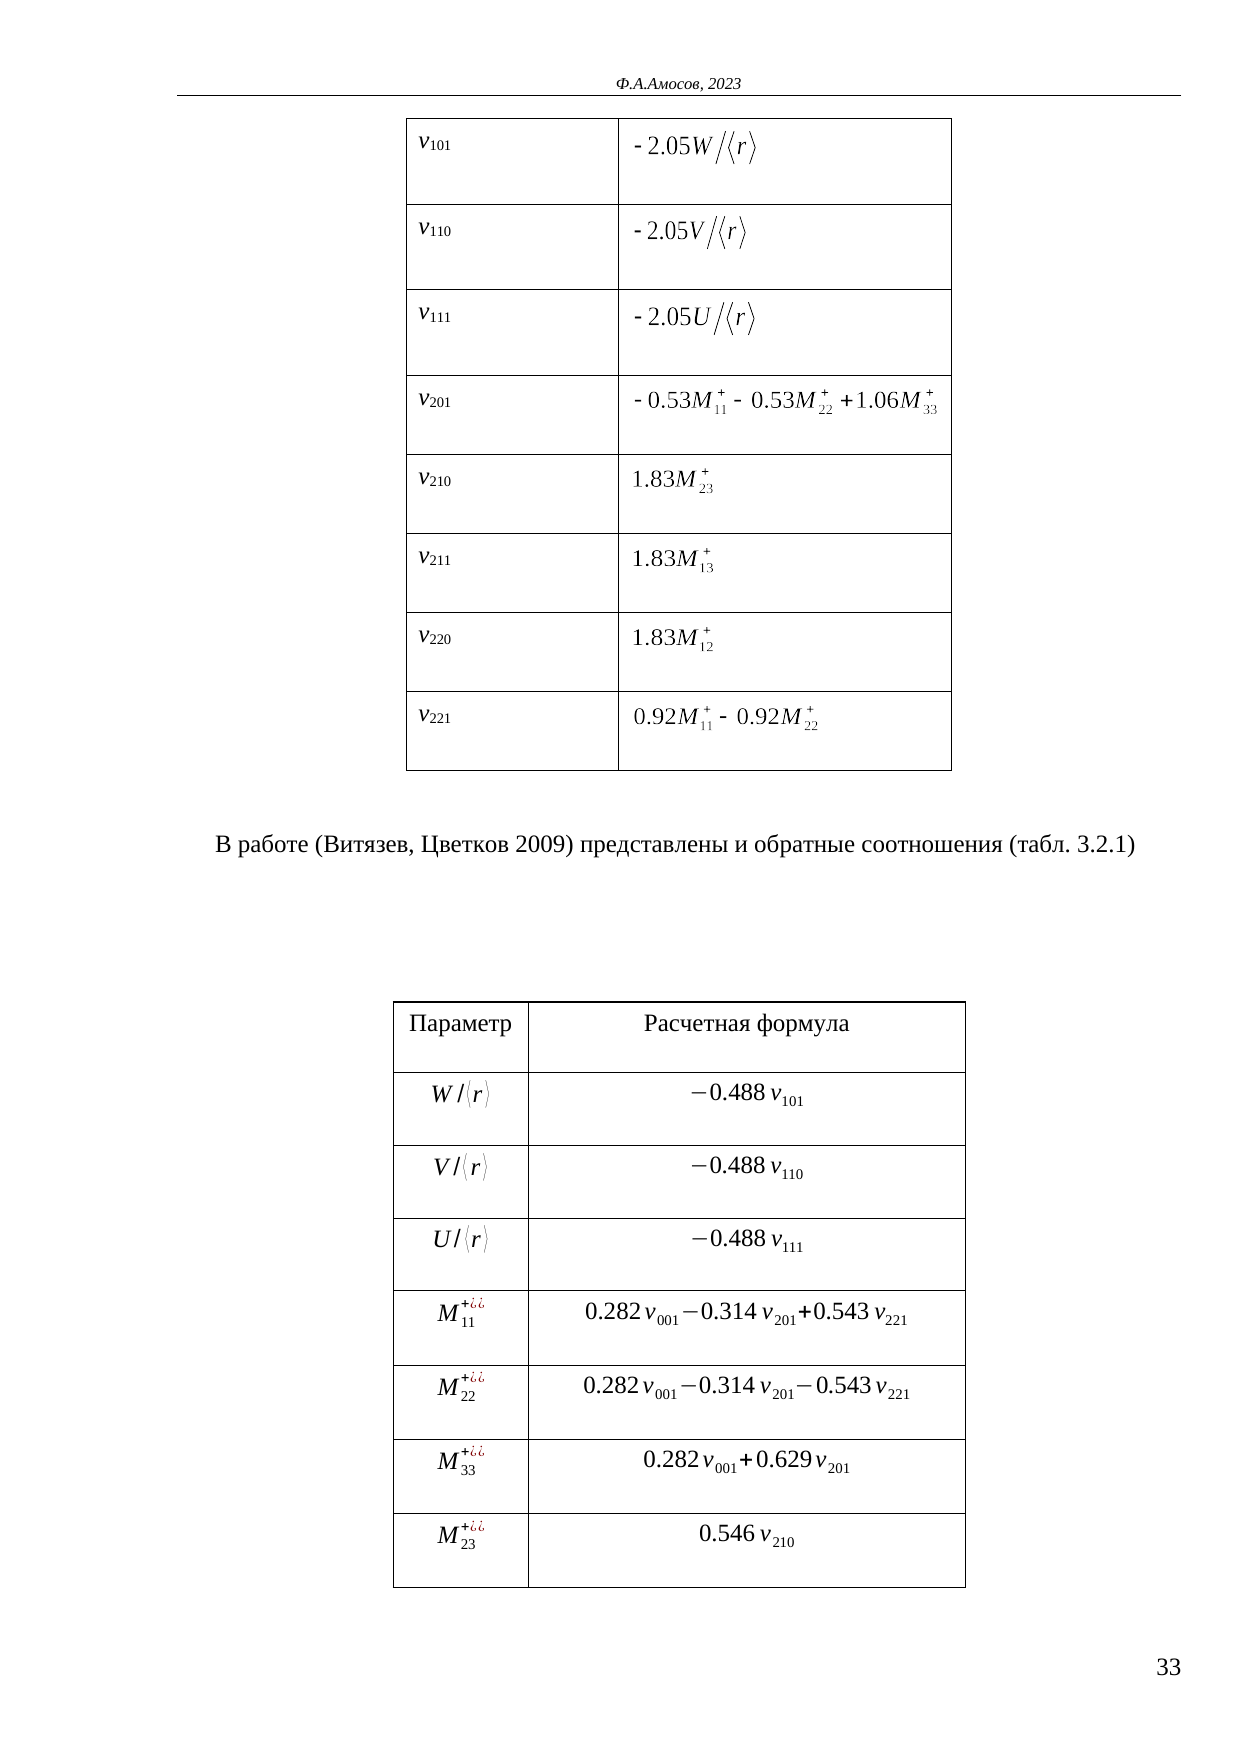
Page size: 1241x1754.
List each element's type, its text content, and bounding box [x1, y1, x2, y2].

table_cell [394, 1440, 528, 1513]
table_cell [619, 205, 951, 289]
table_cell v210 [407, 455, 618, 533]
table_cell [394, 1073, 528, 1144]
table_cell [619, 376, 951, 454]
table_header Параметр [394, 1003, 528, 1072]
table_cell [394, 1366, 528, 1439]
table_cell v211 [407, 534, 618, 612]
table_cell [529, 1514, 965, 1587]
table_cell [394, 1514, 528, 1587]
table_cell v110 [407, 205, 618, 289]
table_cell v221 [407, 692, 618, 770]
table_cell v220 [407, 613, 618, 691]
text В работе (Витязев, Цветков 2009) представлены и обратные соотношения (табл. 3.2.1) [177, 829, 1181, 858]
table_cell [529, 1219, 965, 1290]
table_cell v101 [407, 119, 618, 204]
table_cell [619, 613, 951, 691]
table_cell [529, 1291, 965, 1364]
table_cell [619, 455, 951, 533]
table_cell [529, 1073, 965, 1144]
table_cell [619, 290, 951, 375]
table_cell [394, 1291, 528, 1364]
table_cell v111 [407, 290, 618, 375]
table_cell [394, 1219, 528, 1290]
table_header Расчетная формула [529, 1003, 965, 1072]
table_cell v201 [407, 376, 618, 454]
table_cell [529, 1146, 965, 1217]
table_cell [619, 534, 951, 612]
table_cell [529, 1440, 965, 1513]
table_cell [619, 692, 951, 770]
table_cell [529, 1366, 965, 1439]
table_cell [619, 119, 951, 204]
table_cell [394, 1146, 528, 1217]
